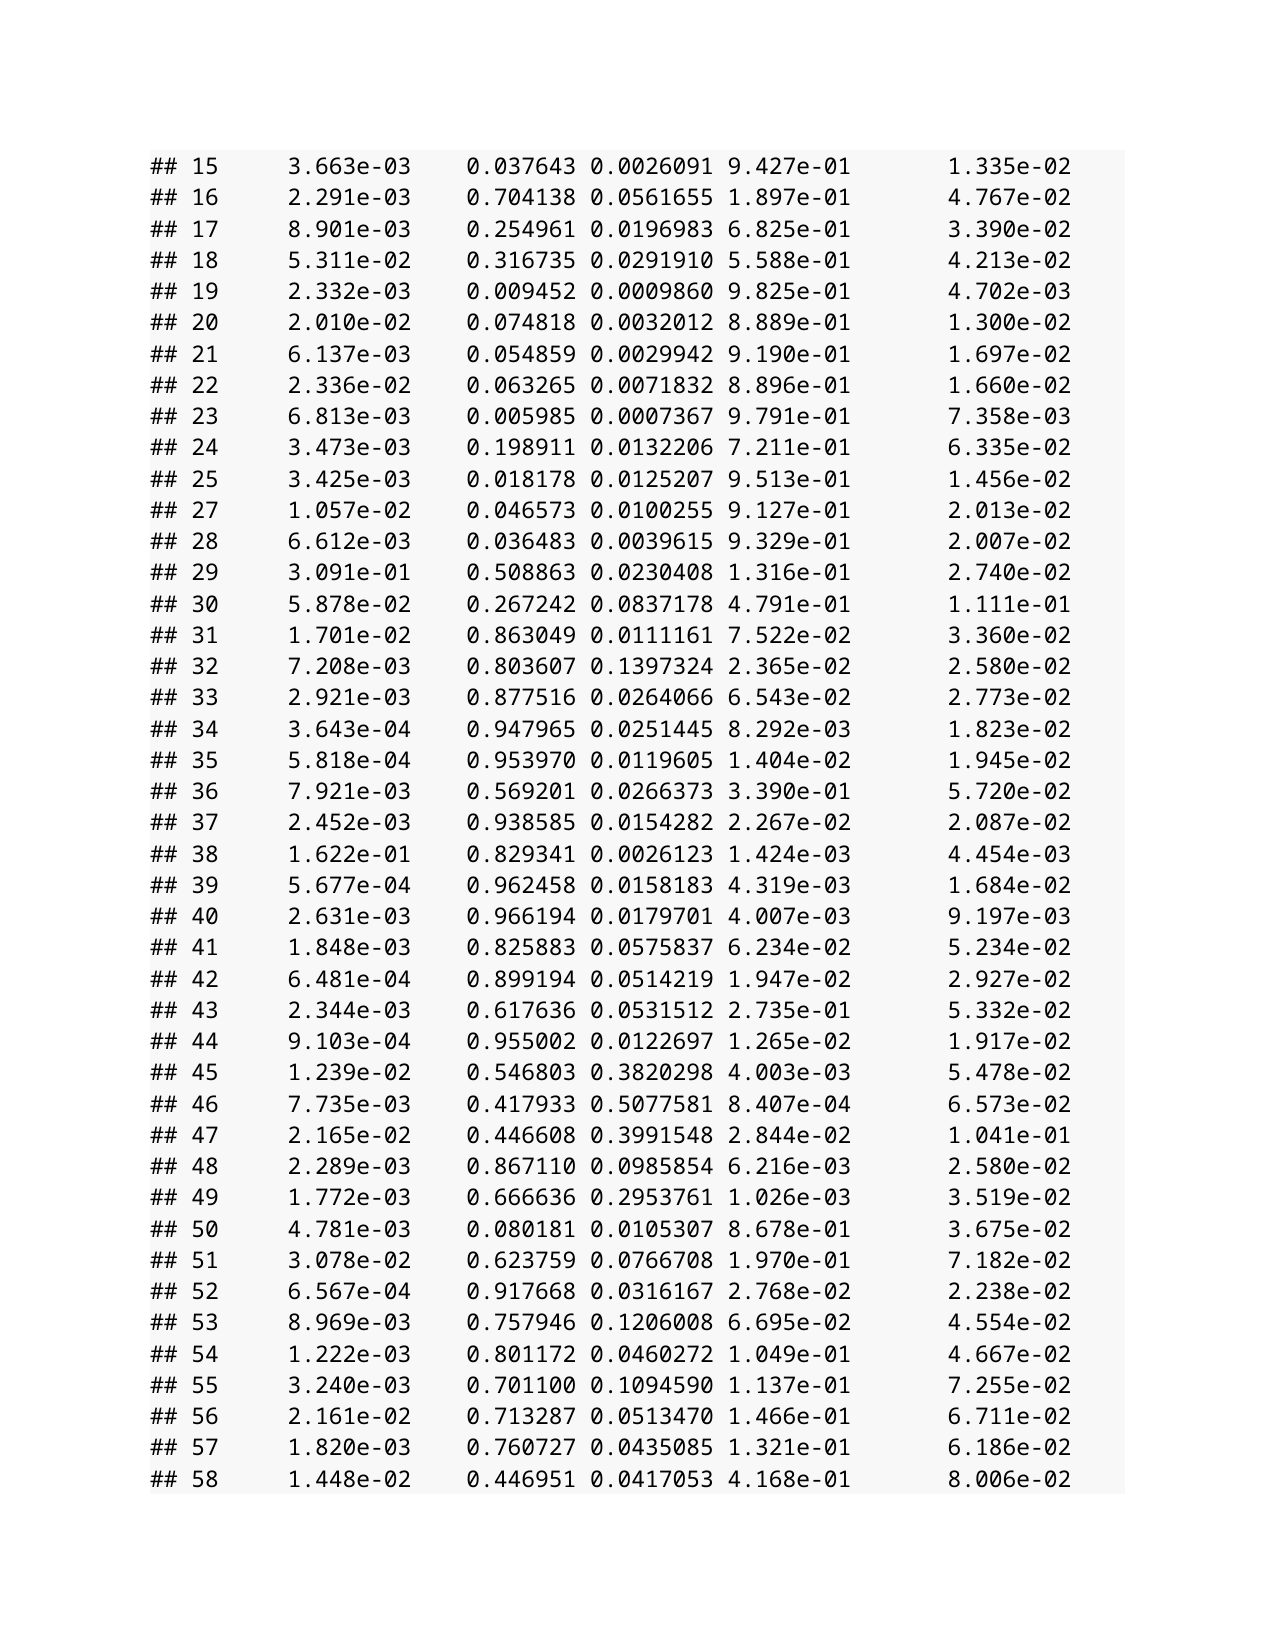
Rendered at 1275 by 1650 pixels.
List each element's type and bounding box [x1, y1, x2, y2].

text [150, 150, 1125, 1494]
